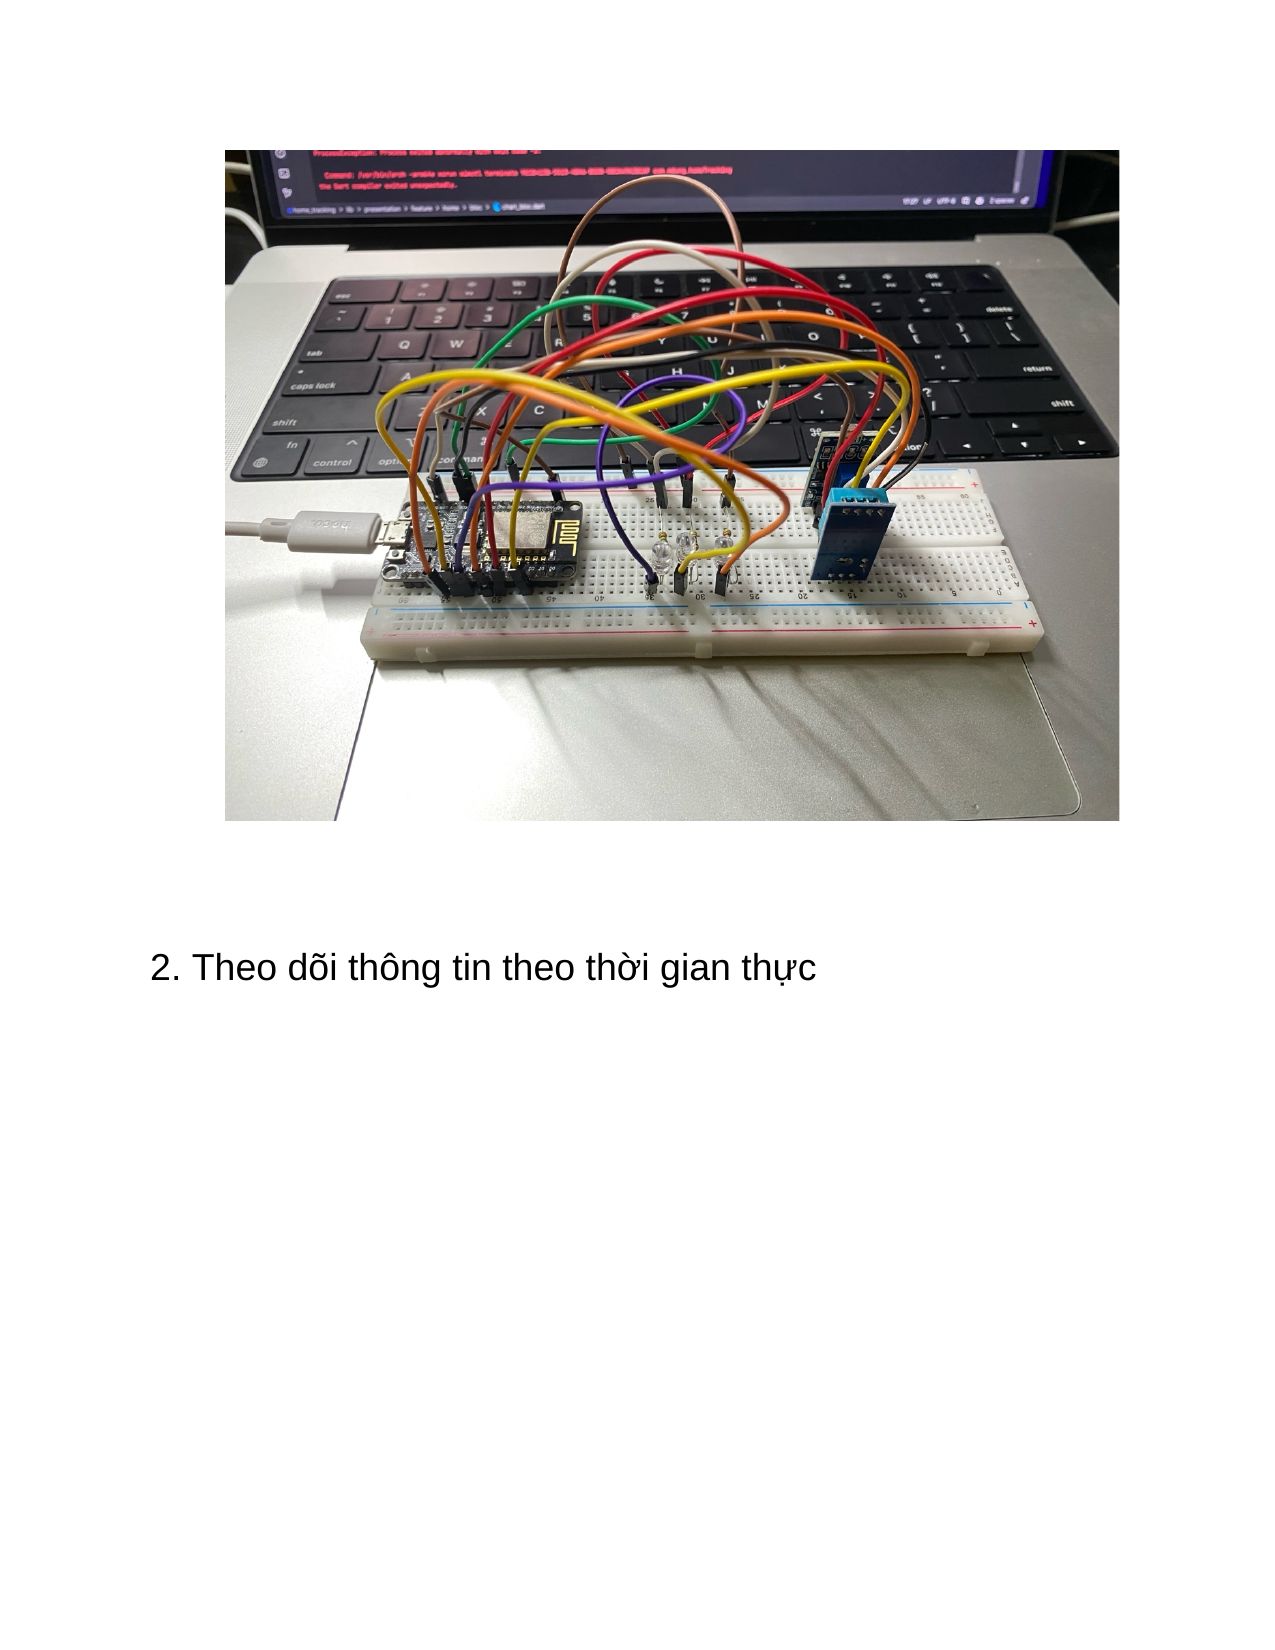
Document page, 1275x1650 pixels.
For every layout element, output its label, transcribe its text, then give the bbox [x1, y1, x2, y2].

subtitle 2. Theo dõi thông tin theo thời gian thực [150, 946, 1125, 989]
picture [225, 150, 1120, 821]
